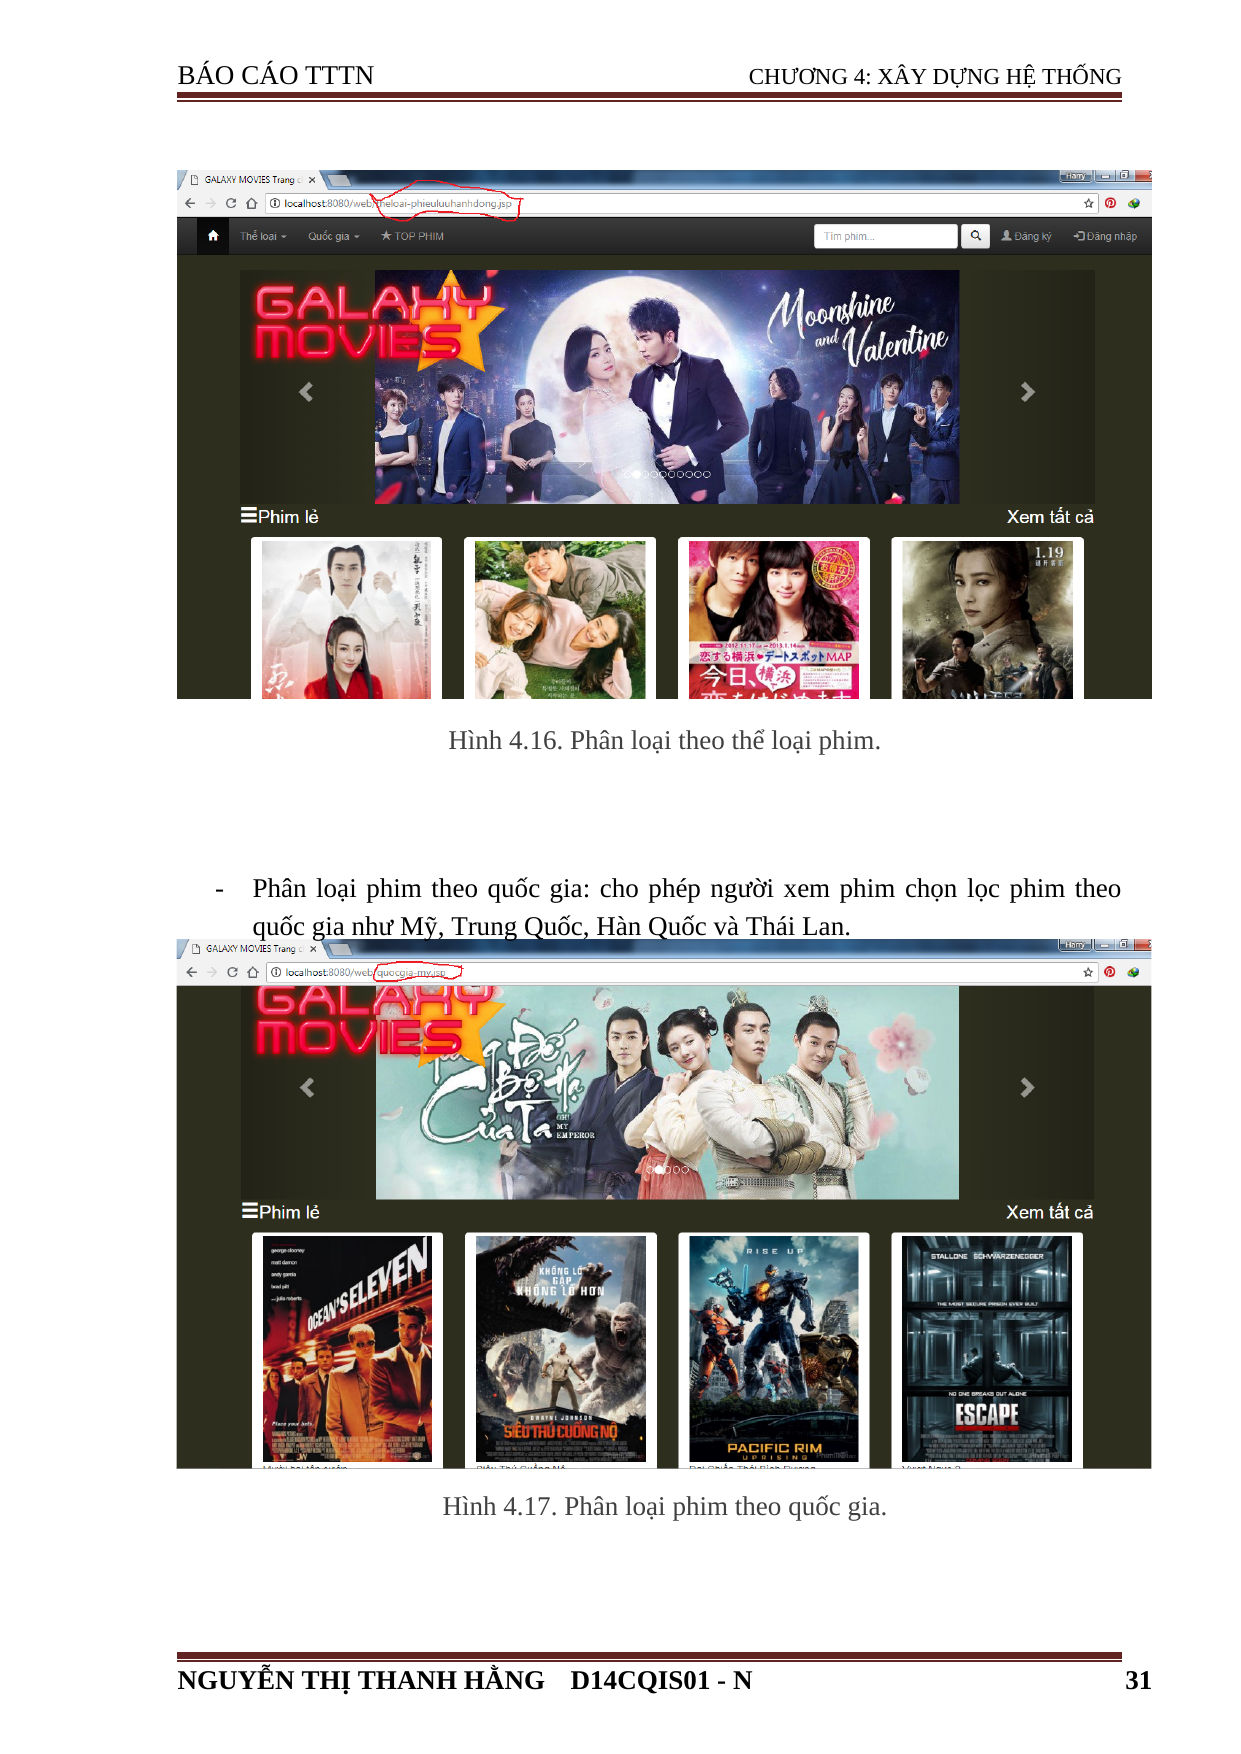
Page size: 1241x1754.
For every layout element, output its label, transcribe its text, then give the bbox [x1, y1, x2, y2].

picture [177, 170, 1152, 699]
list Phân loại phim theo quốc gia: cho phép người xem phim chọn lọc phim theo quốc gia như Mỹ, Trung Quốc, Hàn Quốc và Thái Lan. [215, 873, 1122, 941]
picture [176, 939, 1152, 1469]
